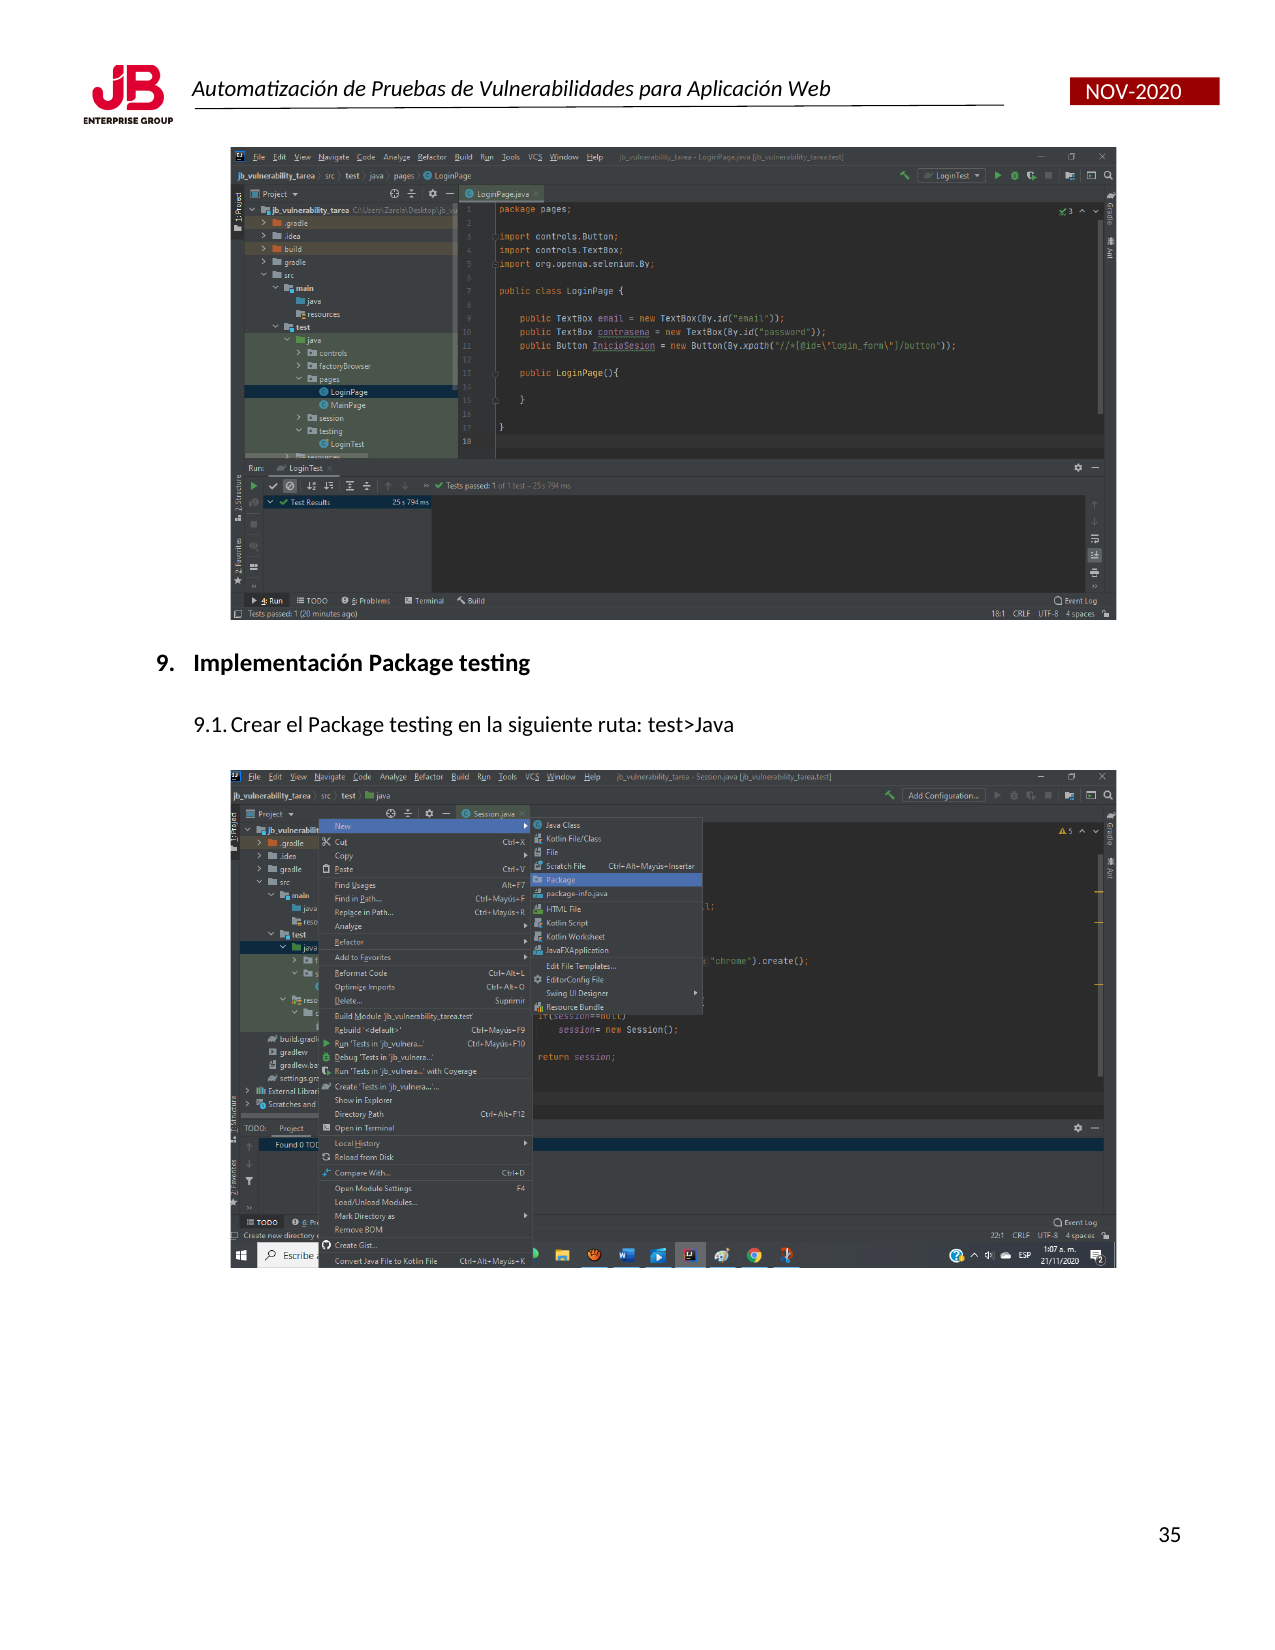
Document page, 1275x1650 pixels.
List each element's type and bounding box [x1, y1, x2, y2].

picture [230, 147, 1117, 620]
picture [83, 65, 186, 124]
picture [230, 770, 1117, 1268]
